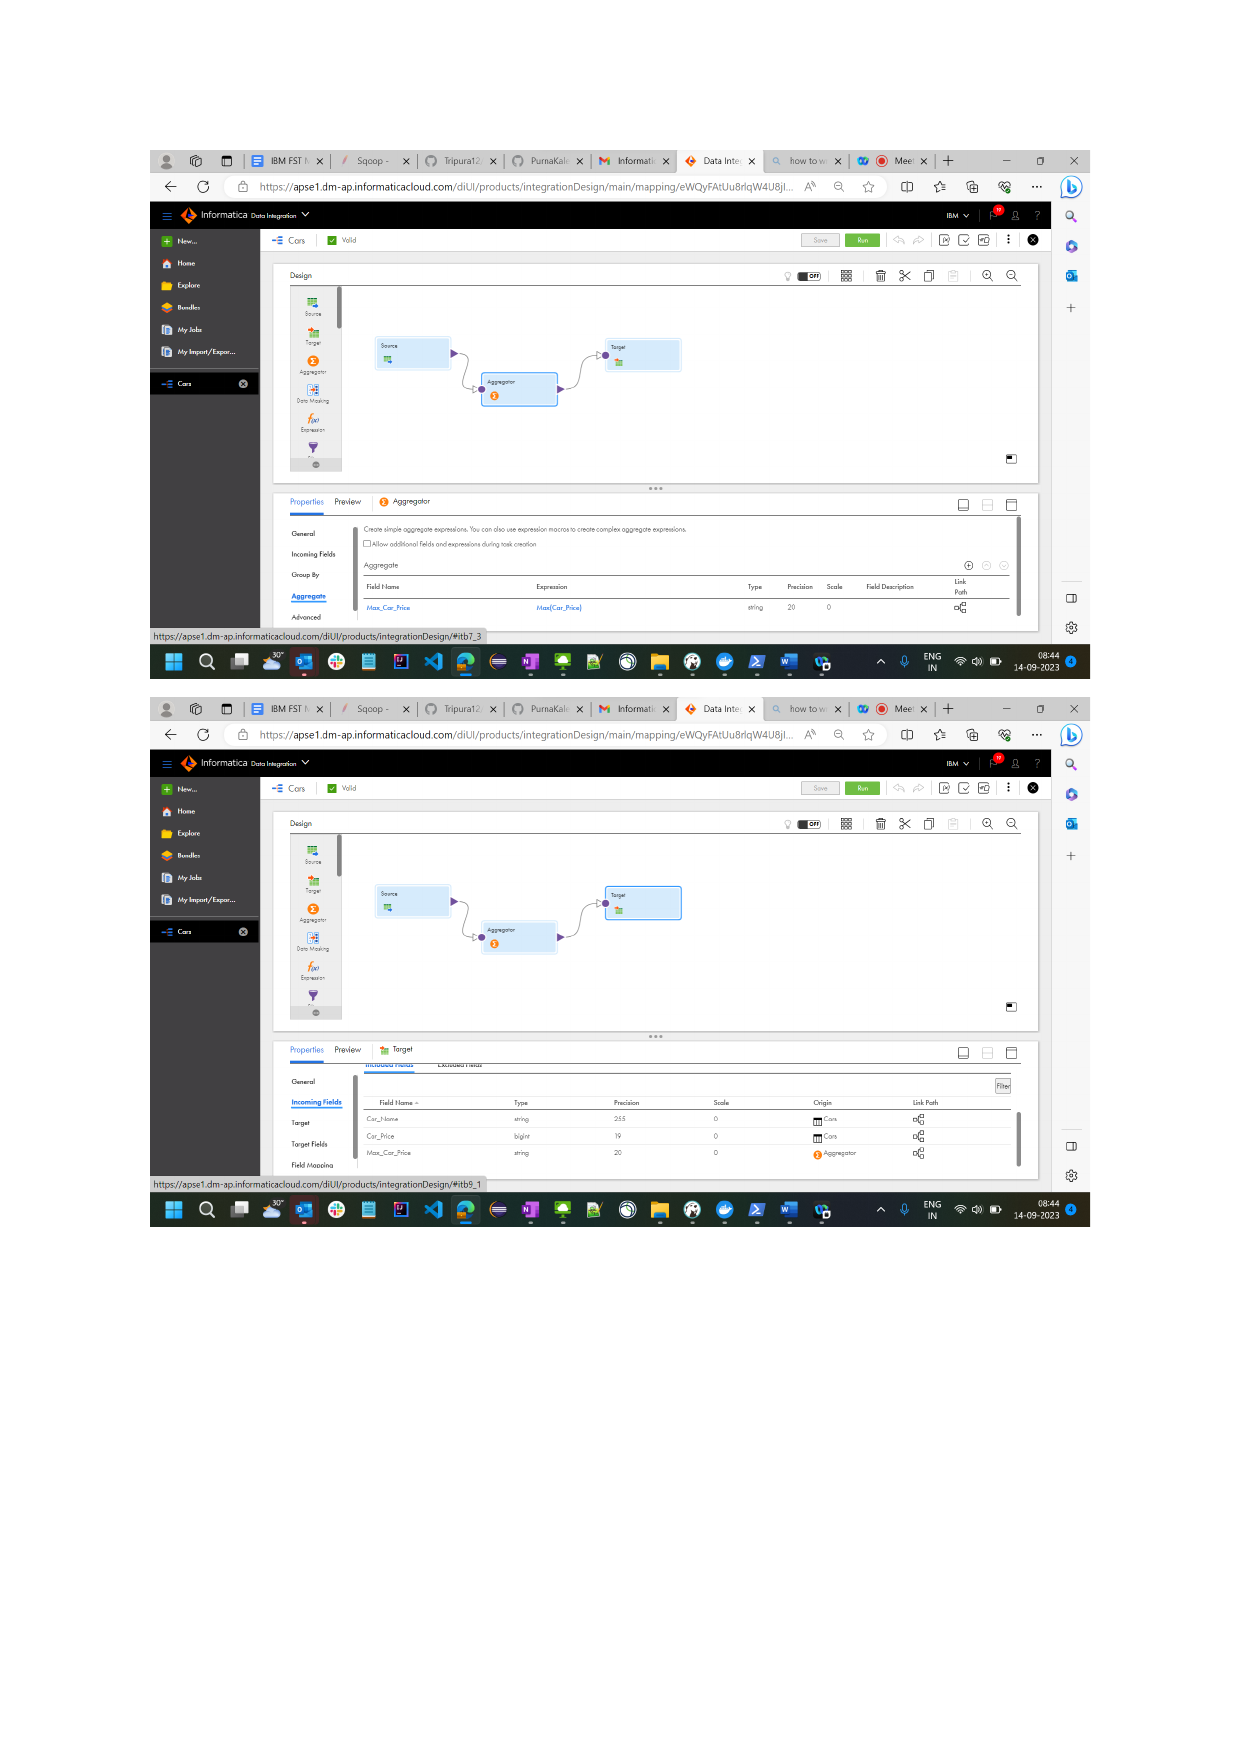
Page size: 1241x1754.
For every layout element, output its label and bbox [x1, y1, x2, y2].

picture [150, 697, 1091, 1227]
picture [150, 150, 1091, 679]
